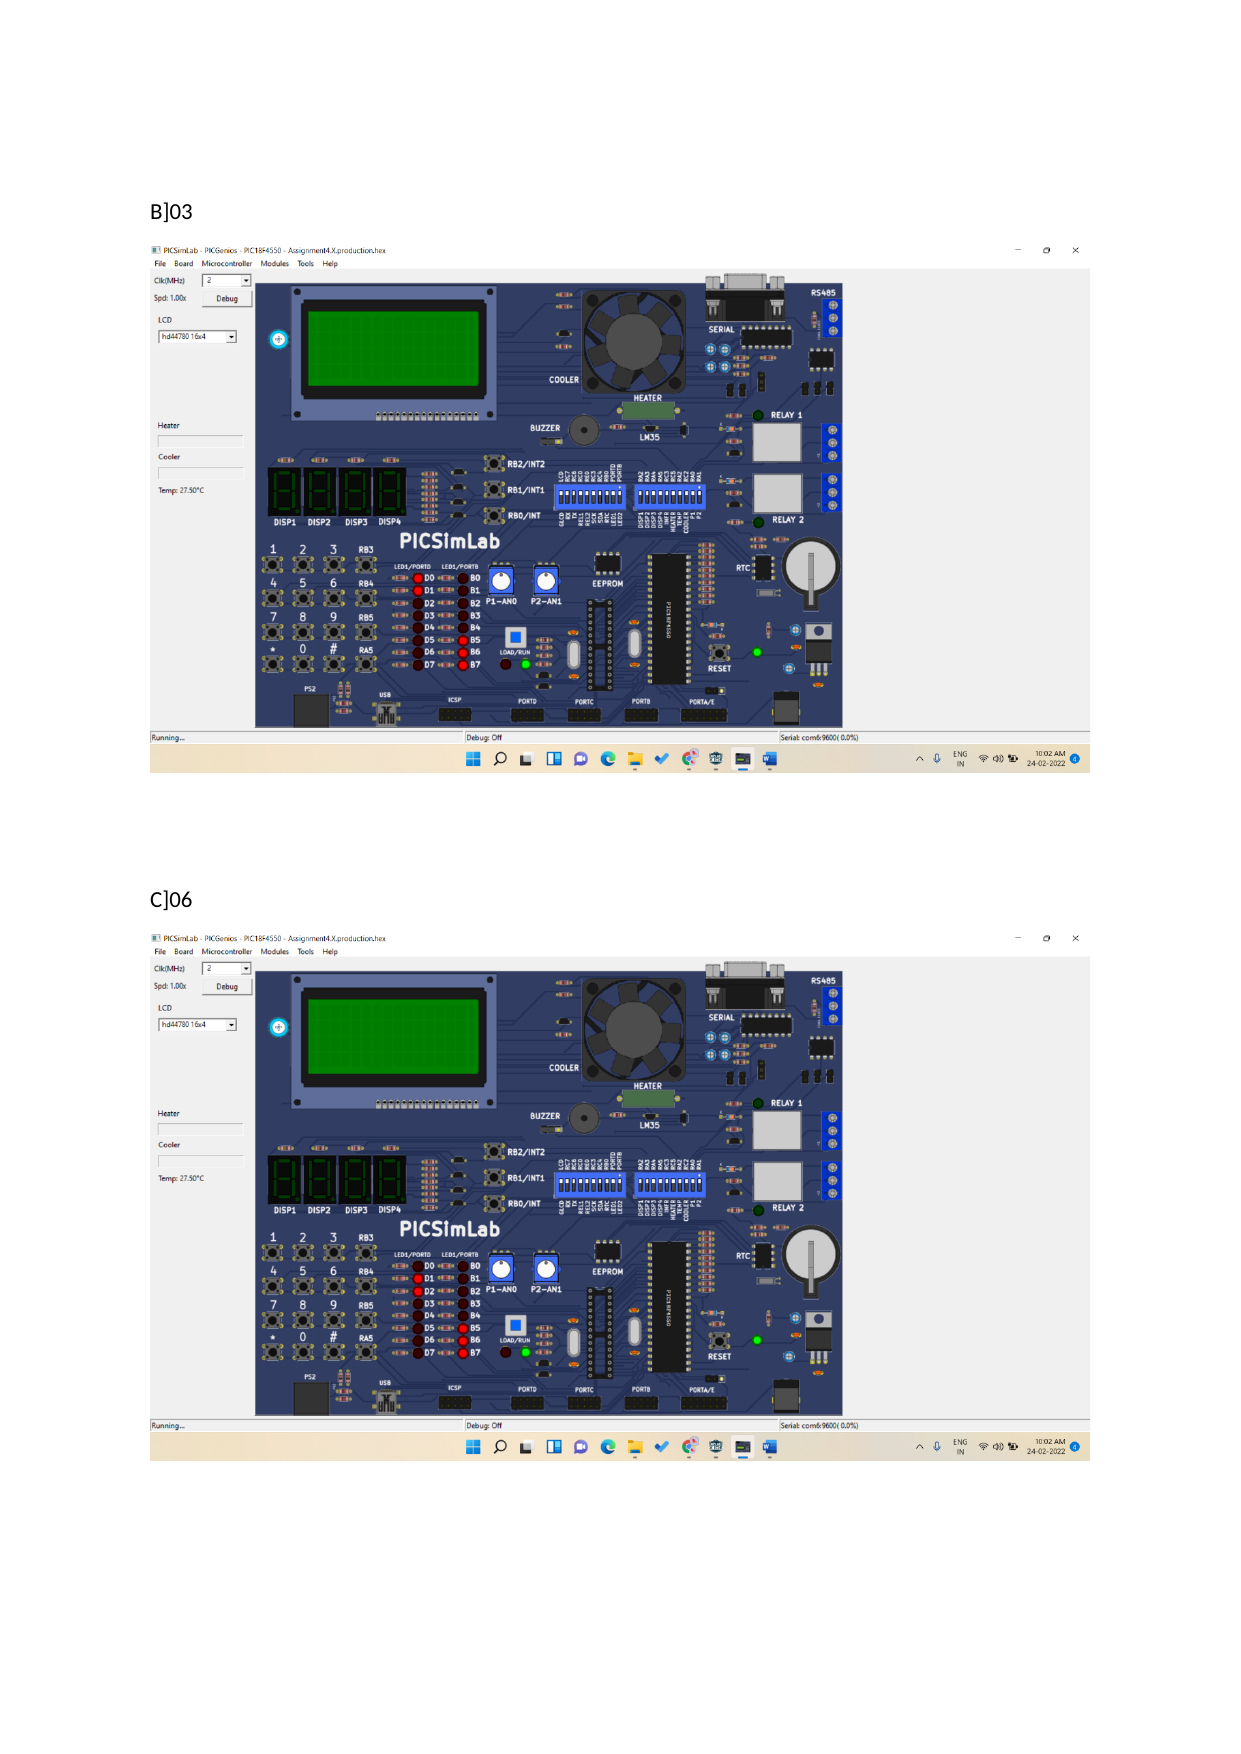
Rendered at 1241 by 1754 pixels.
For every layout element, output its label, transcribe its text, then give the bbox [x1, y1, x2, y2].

text B]03 [150, 197, 1090, 225]
text C]06 [150, 885, 1090, 913]
picture [150, 932, 1091, 1461]
picture [150, 243, 1091, 773]
